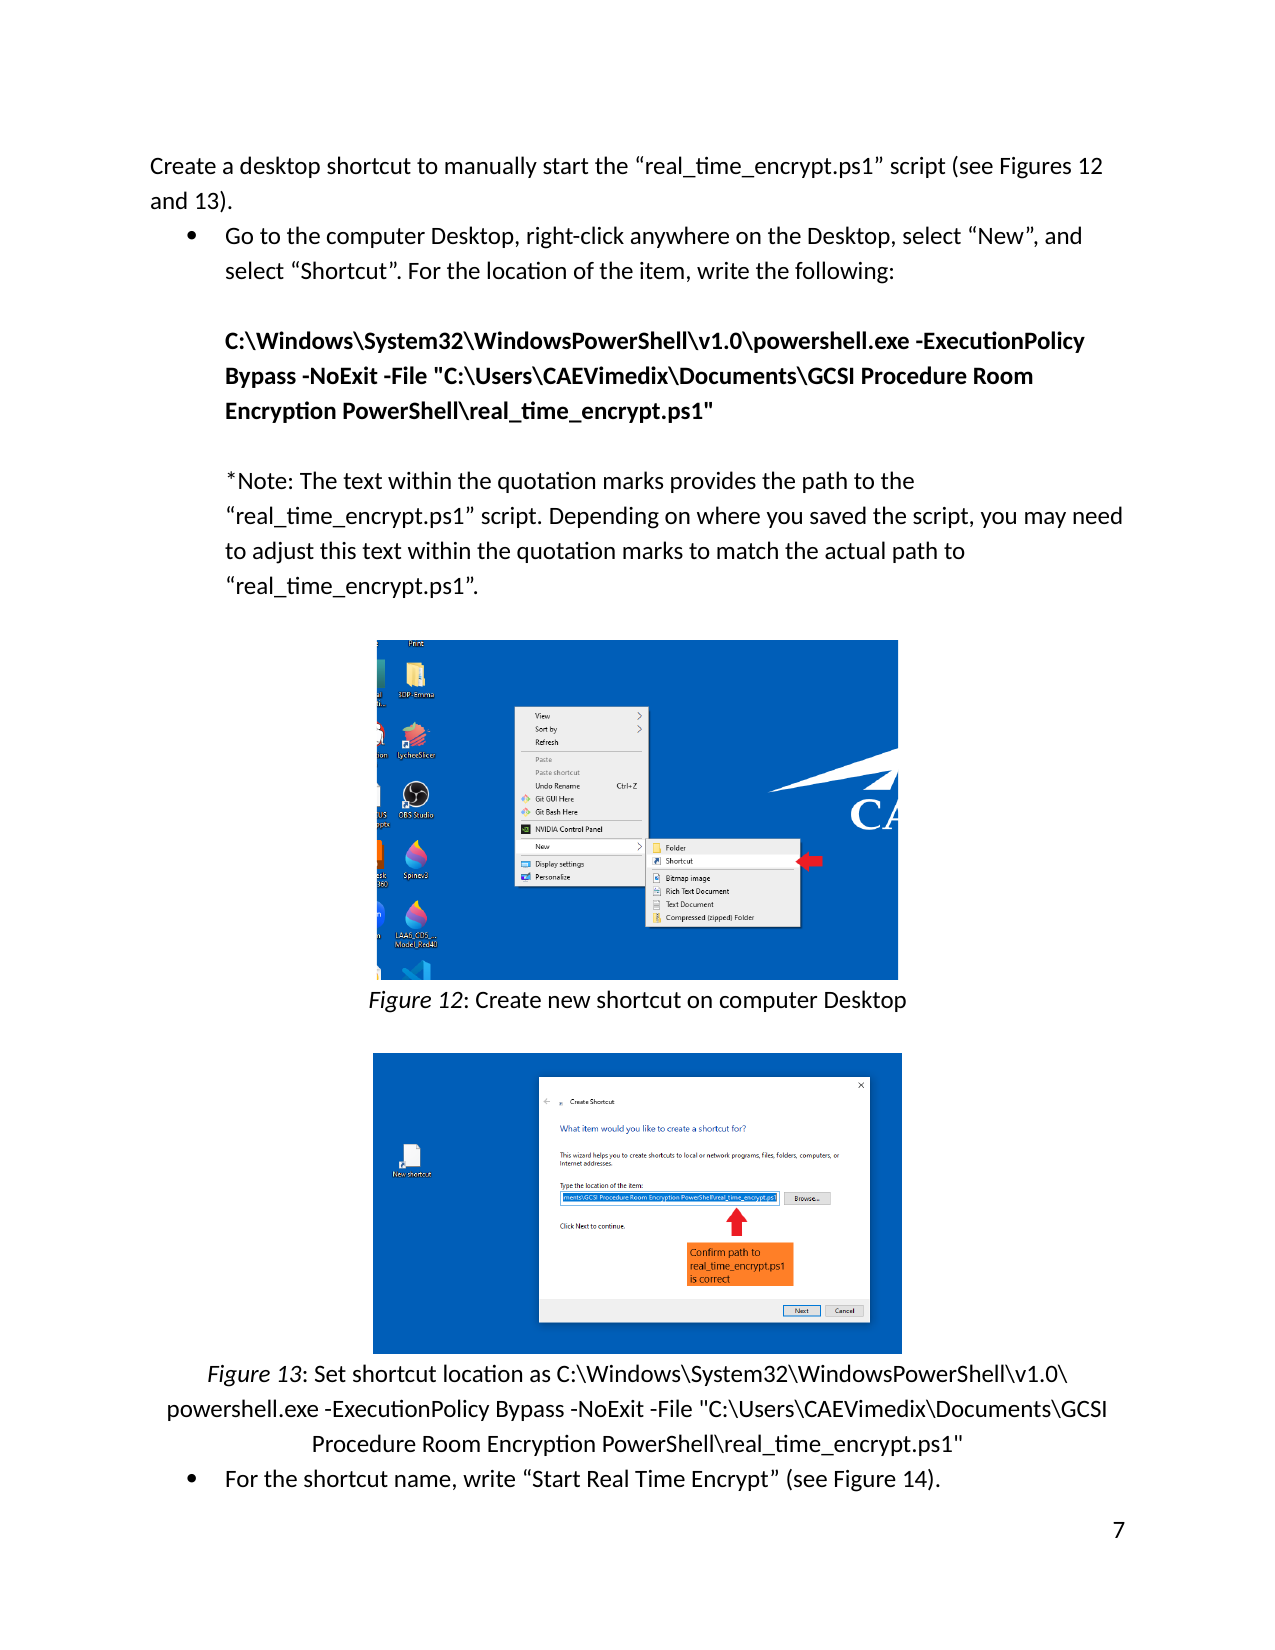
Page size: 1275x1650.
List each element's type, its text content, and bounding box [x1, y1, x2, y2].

list C:\Windows\System32\WindowsPowerShell\v1.0\powershell.exe -ExecutionPolicy Bypass -NoExit -File "C:\Users\CAEVimedix\Documents\GCSI Procedure Room Encryption PowerShell\real_time_encrypt.ps1" [225, 325, 1125, 426]
list Go to the computer Desktop, right-click anywhere on the Desktop, select “New”, and select “Shortcut”. For the location of the item, write the following: [187, 220, 1125, 286]
list *Note: The text within the quotation marks provides the path to the “real_time_encrypt.ps1” script. Depending on where you saved the script, you may need to adjust this text within the quotation marks to match the actual path to “real_time_encrypt.ps1”. [225, 465, 1125, 601]
text Create a desktop shortcut to manually start the “real_time_encrypt.ps1” script (see Figures 12 and 13). [150, 150, 1125, 216]
list For the shortcut name, write “Start Real Time Encrypt” (see Figure 14). [187, 1463, 1125, 1494]
picture [373, 1053, 902, 1354]
text Figure 12: Create new shortcut on computer Desktop [150, 984, 1125, 1014]
text Figure 13: Set shortcut location as C:\Windows\System32\WindowsPowerShell\v1.0\powershell.exe -ExecutionPolicy Bypass -NoExit -File "C:\Users\CAEVimedix\Documents\GCSI Procedure Room Encryption PowerShell\real_time_encrypt.ps1" [150, 1358, 1125, 1459]
picture [376, 640, 899, 980]
